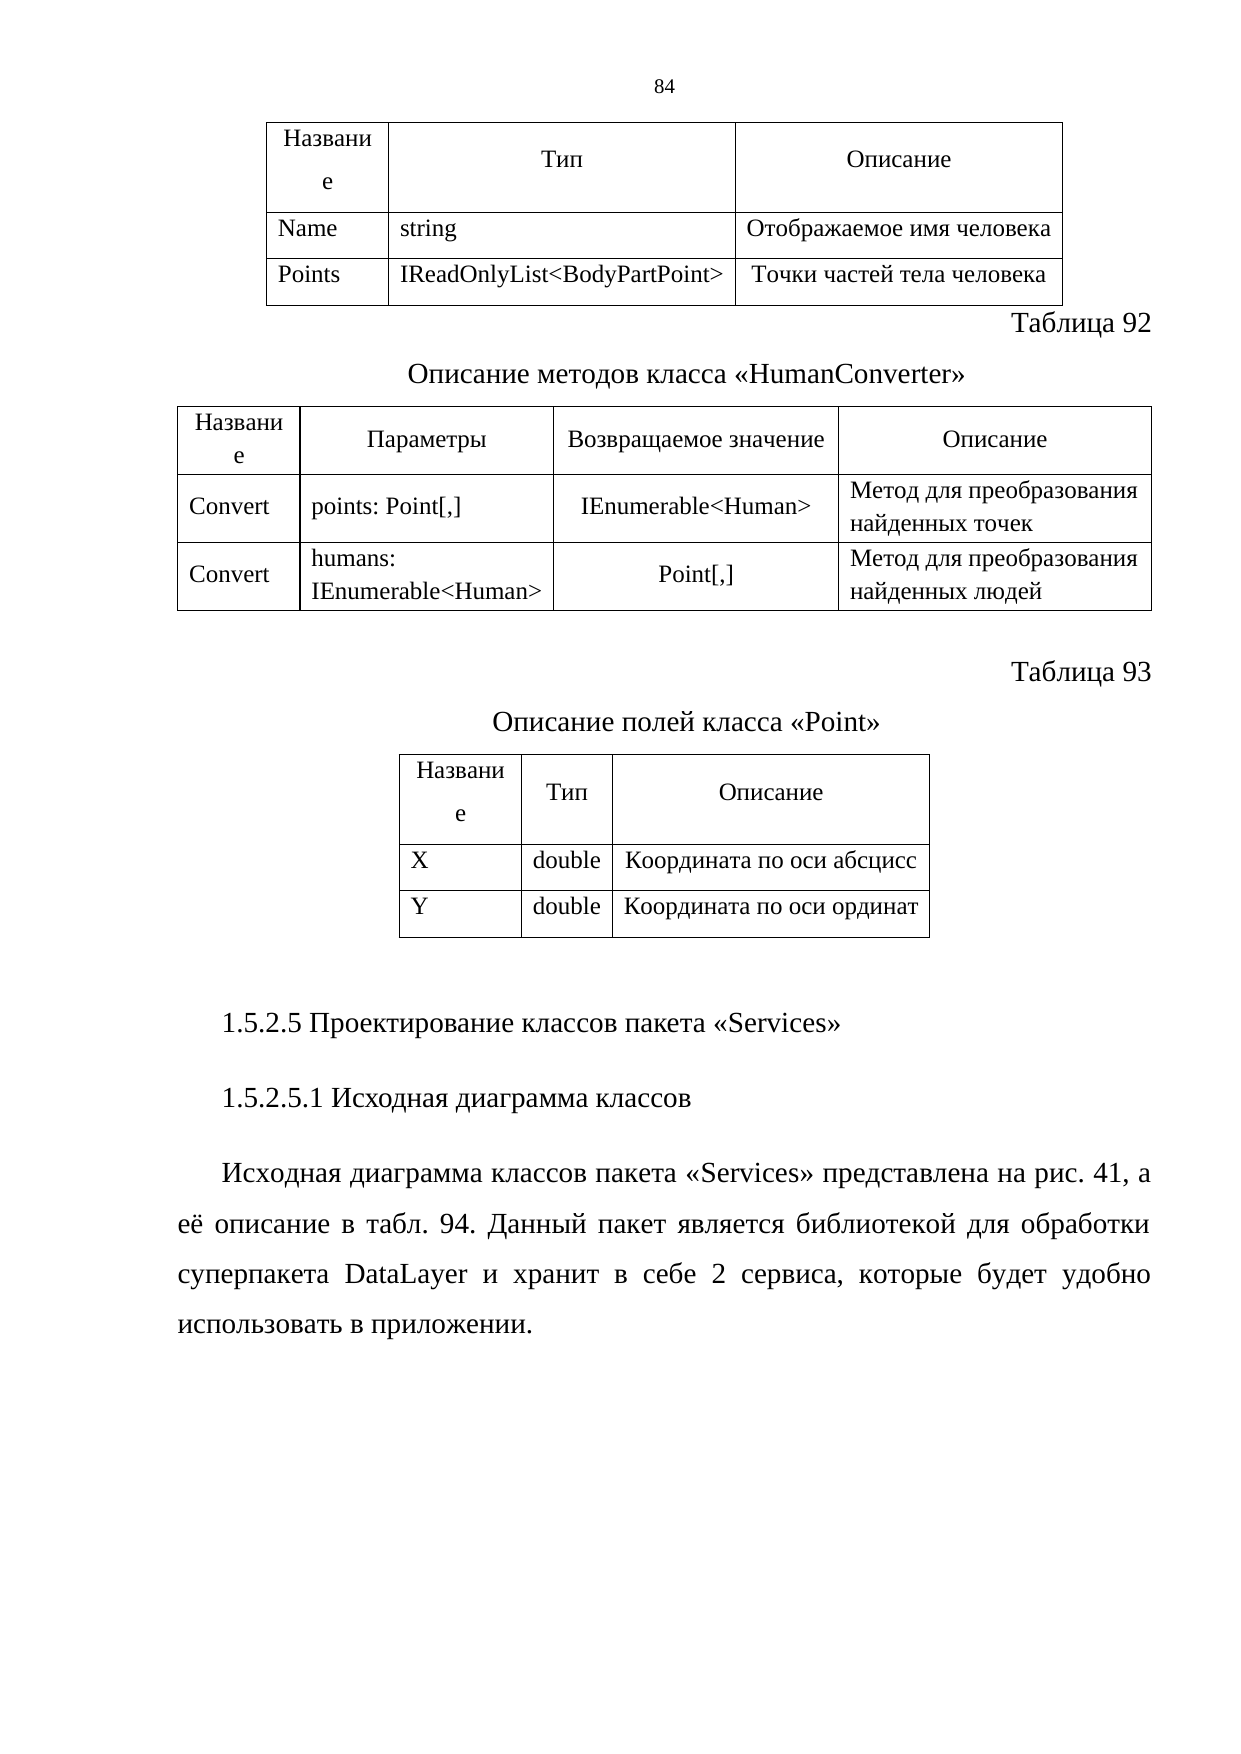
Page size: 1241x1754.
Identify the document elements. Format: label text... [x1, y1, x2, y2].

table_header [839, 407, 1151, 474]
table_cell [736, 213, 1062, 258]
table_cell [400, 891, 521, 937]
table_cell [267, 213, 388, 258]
text Таблица 92 [177, 306, 1152, 339]
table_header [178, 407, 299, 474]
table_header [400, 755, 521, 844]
text 1.5.2.5 Проектирование классов пакета «Services» [177, 1005, 1152, 1038]
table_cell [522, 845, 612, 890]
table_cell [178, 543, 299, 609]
text Исходная диаграмма классов пакета «Services» представлена на рис. 41, а её описание в табл. 94. Данный пакет является библиотекой для обработки суперпакета DataLayer и хранит в себе 2 сервиса, которые будет удобно использовать в приложении. [177, 1156, 1152, 1340]
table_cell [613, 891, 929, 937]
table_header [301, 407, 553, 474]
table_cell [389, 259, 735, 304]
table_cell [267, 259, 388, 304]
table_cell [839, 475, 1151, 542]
text 1.5.2.5.1 Исходная диаграмма классов [177, 1080, 1152, 1114]
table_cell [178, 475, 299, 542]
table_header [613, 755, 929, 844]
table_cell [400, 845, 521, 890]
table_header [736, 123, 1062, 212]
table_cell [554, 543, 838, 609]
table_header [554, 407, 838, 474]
text Описание полей класса «Point» [177, 704, 1152, 738]
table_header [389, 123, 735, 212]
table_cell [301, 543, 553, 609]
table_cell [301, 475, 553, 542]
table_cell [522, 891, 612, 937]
text Таблица 93 [177, 654, 1152, 687]
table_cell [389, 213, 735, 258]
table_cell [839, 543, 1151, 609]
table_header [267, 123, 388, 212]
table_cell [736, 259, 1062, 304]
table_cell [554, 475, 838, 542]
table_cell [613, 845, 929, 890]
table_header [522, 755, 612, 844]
text Описание методов класса «HumanConverter» [177, 356, 1152, 389]
